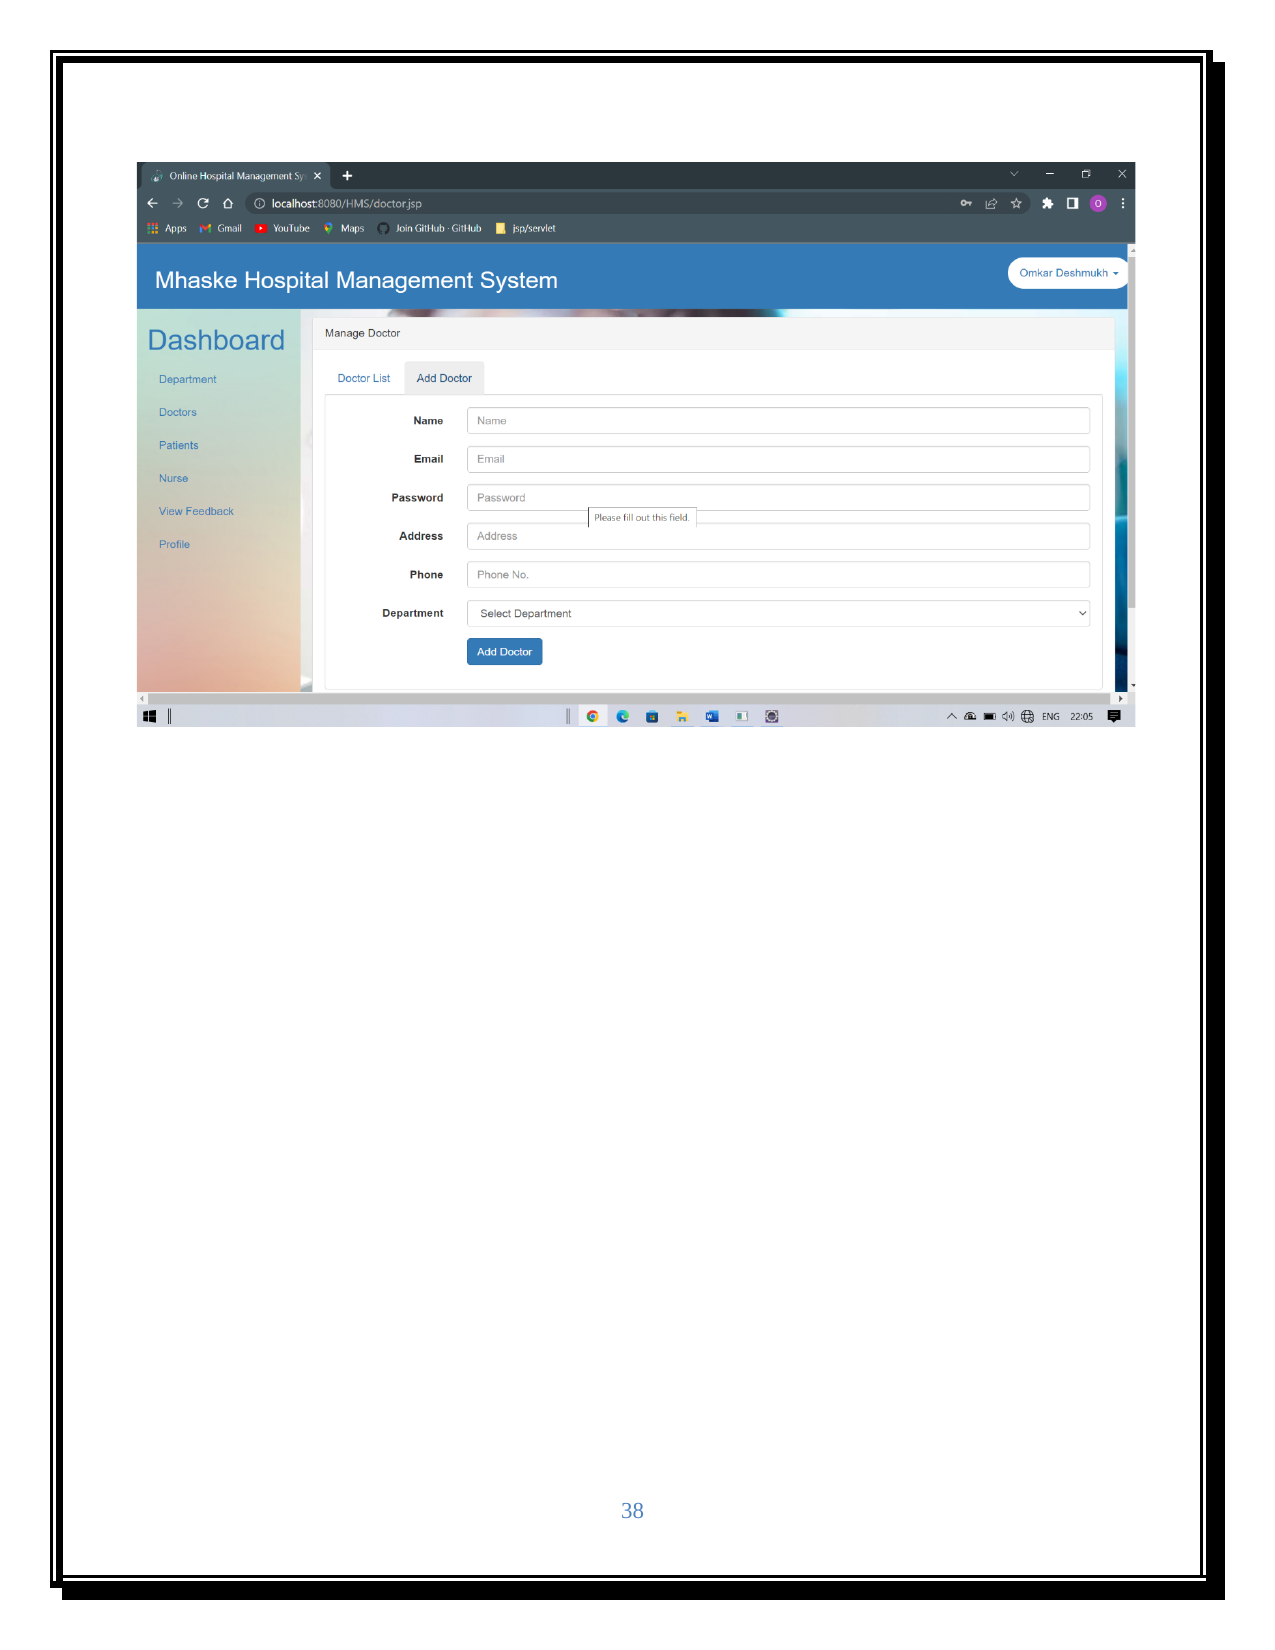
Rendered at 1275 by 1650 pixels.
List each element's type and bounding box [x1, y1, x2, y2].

picture [135, 162, 1134, 725]
